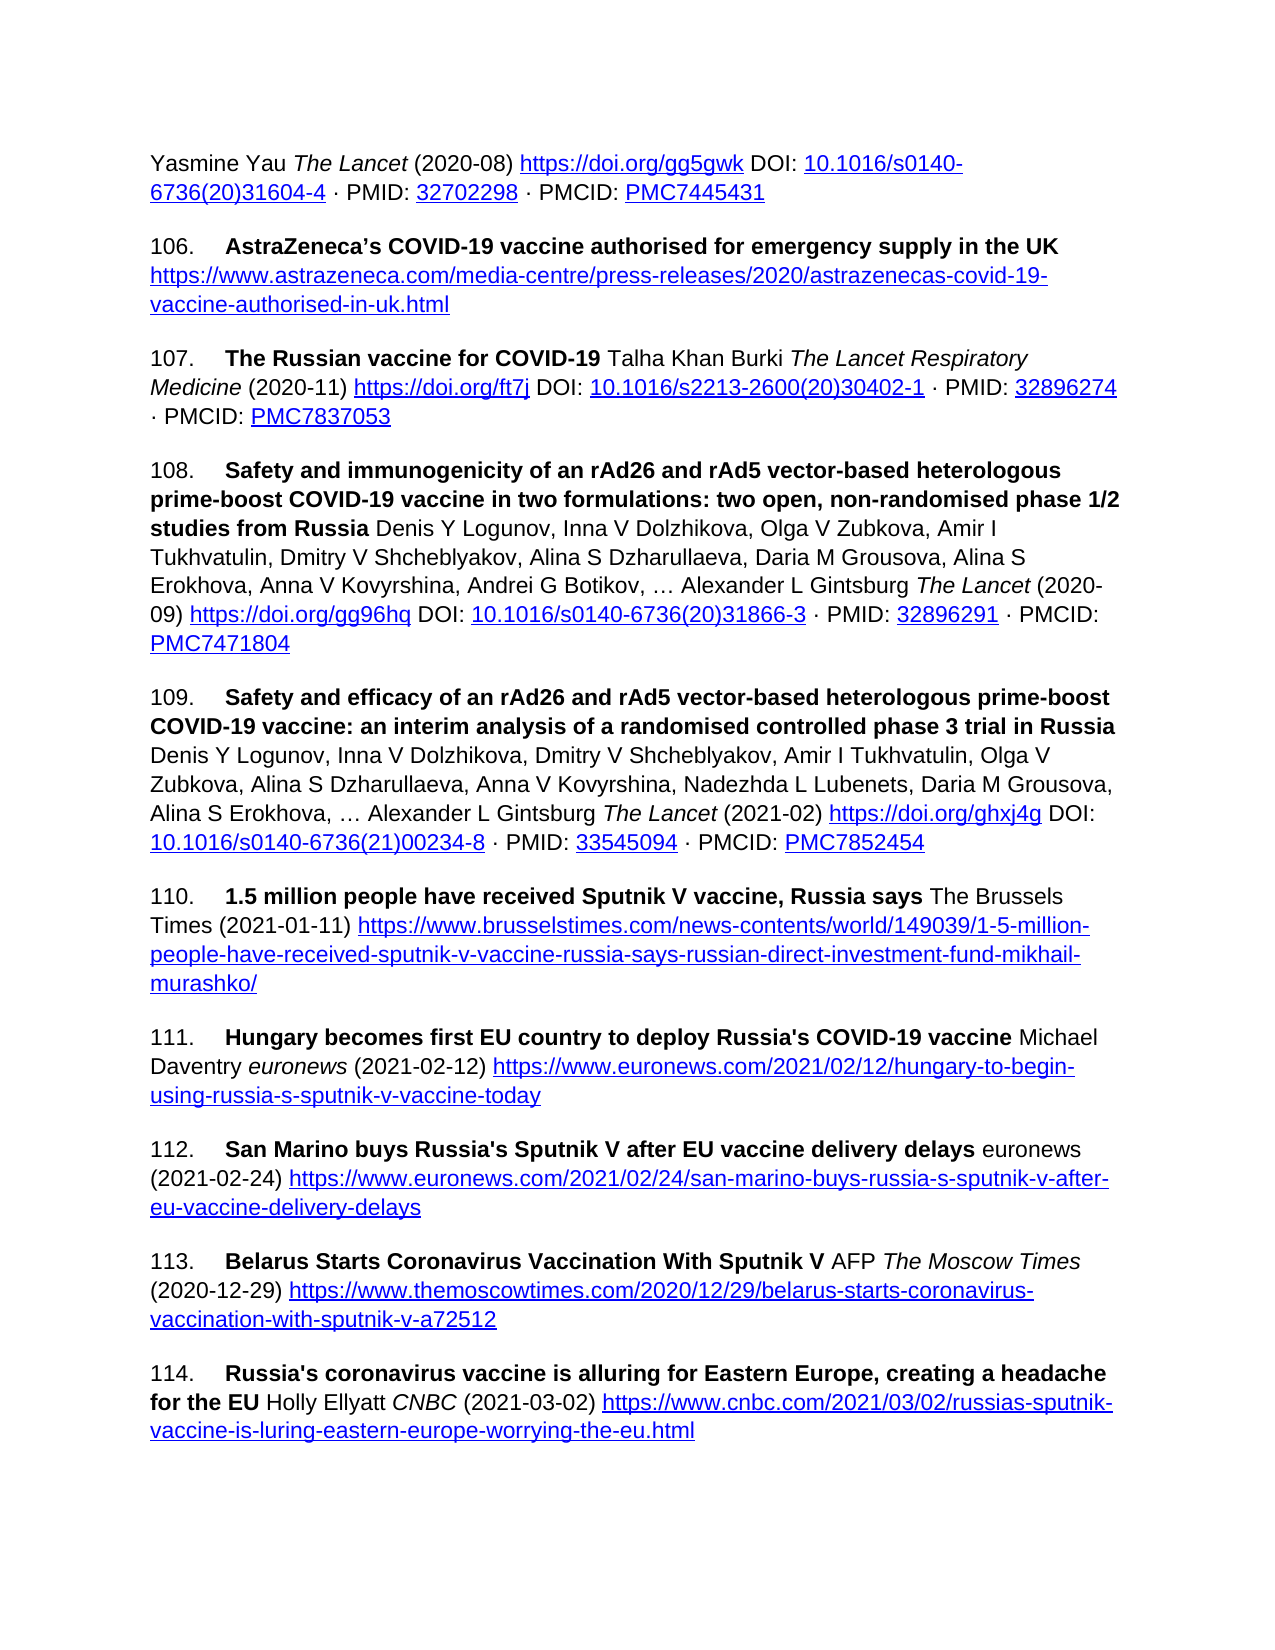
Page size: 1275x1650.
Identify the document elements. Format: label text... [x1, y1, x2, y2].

text 110. 1.5 million people have received Sputnik V vaccine, Russia says The Brussels Times (2021-01-11) https://www.brusselstimes.com/news-contents/world/149039/1-5-million-people-have-received-sputnik-v-vaccine-russia-says-russian-direct-investment-fund-mikhail-murashko/ [150, 883, 1125, 996]
text 109. Safety and efficacy of an rAd26 and rAd5 vector-based heterologous prime-boost COVID-19 vaccine: an interim analysis of a randomised controlled phase 3 trial in Russia Denis Y Logunov, Inna V Dolzhikova, Dmitry V Shcheblyakov, Amir I Tukhvatulin, Olga V Zubkova, Alina S Dzharullaeva, Anna V Kovyrshina, Nadezhda L Lubenets, Daria M Grousova, Alina S Erokhova, … Alexander L Gintsburg The Lancet (2021-02) https://doi.org/ghxj4g DOI: 10.1016/s0140-6736(21)00234-8 · PMID: 33545094 · PMCID: PMC7852454 [150, 684, 1125, 856]
text 106. AstraZeneca’s COVID-19 vaccine authorised for emergency supply in the UK https://www.astrazeneca.com/media-centre/press-releases/2020/astrazenecas-covid-19-vaccine-authorised-in-uk.html [150, 233, 1125, 317]
text 107. The Russian vaccine for COVID-19 Talha Khan Burki The Lancet Respiratory Medicine (2020-11) https://doi.org/ft7j DOI: 10.1016/s2213-2600(20)30402-1 · PMID: 32896274 · PMCID: PMC7837053 [150, 345, 1125, 429]
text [150, 150, 1125, 205]
text 114. Russia's coronavirus vaccine is alluring for Eastern Europe, creating a headache for the EU Holly Ellyatt CNBC (2021-03-02) https://www.cnbc.com/2021/03/02/russias-sputnik-vaccine-is-luring-eastern-europe-worrying-the-eu.html [150, 1359, 1125, 1444]
text 113. Belarus Starts Coronavirus Vaccination With Sputnik V AFP The Moscow Times (2020-12-29) https://www.themoscowtimes.com/2020/12/29/belarus-starts-coronavirus-vaccination-with-sputnik-v-a72512 [150, 1248, 1125, 1332]
text 112. San Marino buys Russia's Sputnik V after EU vaccine delivery delays euronews (2021-02-24) https://www.euronews.com/2021/02/24/san-marino-buys-russia-s-sputnik-v-after-eu-vaccine-delivery-delays [150, 1136, 1125, 1220]
text 111. Hungary becomes first EU country to deploy Russia's COVID-19 vaccine Michael Daventry euronews (2021-02-12) https://www.euronews.com/2021/02/12/hungary-to-begin-using-russia-s-sputnik-v-vaccine-today [150, 1024, 1125, 1108]
text 108. Safety and immunogenicity of an rAd26 and rAd5 vector-based heterologous prime-boost COVID-19 vaccine in two formulations: two open, non-randomised phase 1/2 studies from Russia Denis Y Logunov, Inna V Dolzhikova, Olga V Zubkova, Amir I Tukhvatulin, Dmitry V Shcheblyakov, Alina S Dzharullaeva, Daria M Grousova, Alina S Erokhova, Anna V Kovyrshina, Andrei G Botikov, … Alexander L Gintsburg The Lancet (2020-09) https://doi.org/gg96hq DOI: 10.1016/s0140-6736(20)31866-3 · PMID: 32896291 · PMCID: PMC7471804 [150, 457, 1125, 657]
